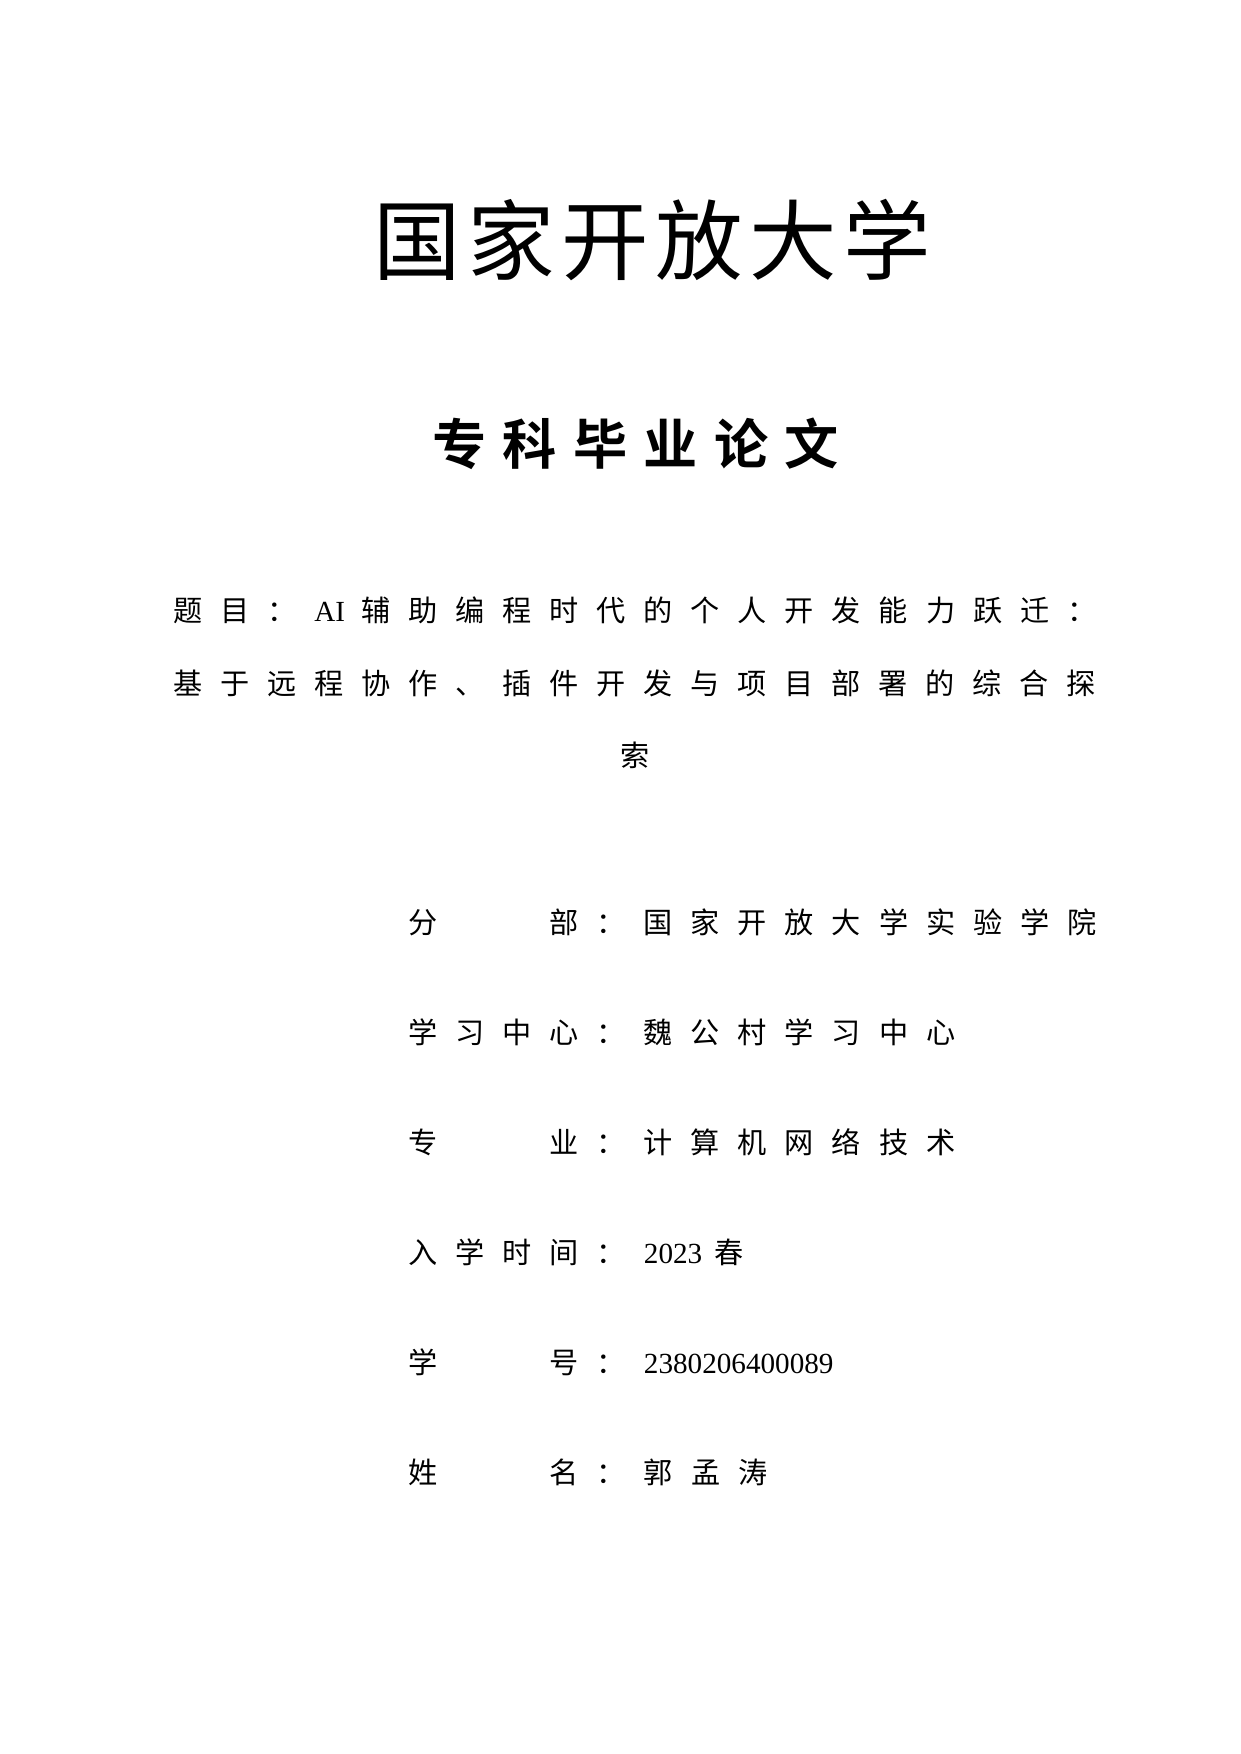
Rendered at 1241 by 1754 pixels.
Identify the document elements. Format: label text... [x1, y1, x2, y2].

text 专科毕业论文 [173, 386, 1114, 495]
text 入学时间：2023春 [173, 1215, 1114, 1287]
text 姓 名：郭孟涛 [173, 1435, 1114, 1507]
text 专 业：计算机网络技术 [173, 1105, 1114, 1177]
text 学习中心：魏公村学习中心 [173, 995, 1114, 1067]
text 学 号：2380206400089 [173, 1325, 1114, 1397]
text 题目：AI辅助编程时代的个人开发能力跃迁：基于远程协作、插件开发与项目部署的综合探索 [173, 573, 1114, 790]
text 国家开放大学 [173, 163, 1114, 308]
text 分 部：国家开放大学实验学院 [173, 885, 1114, 957]
